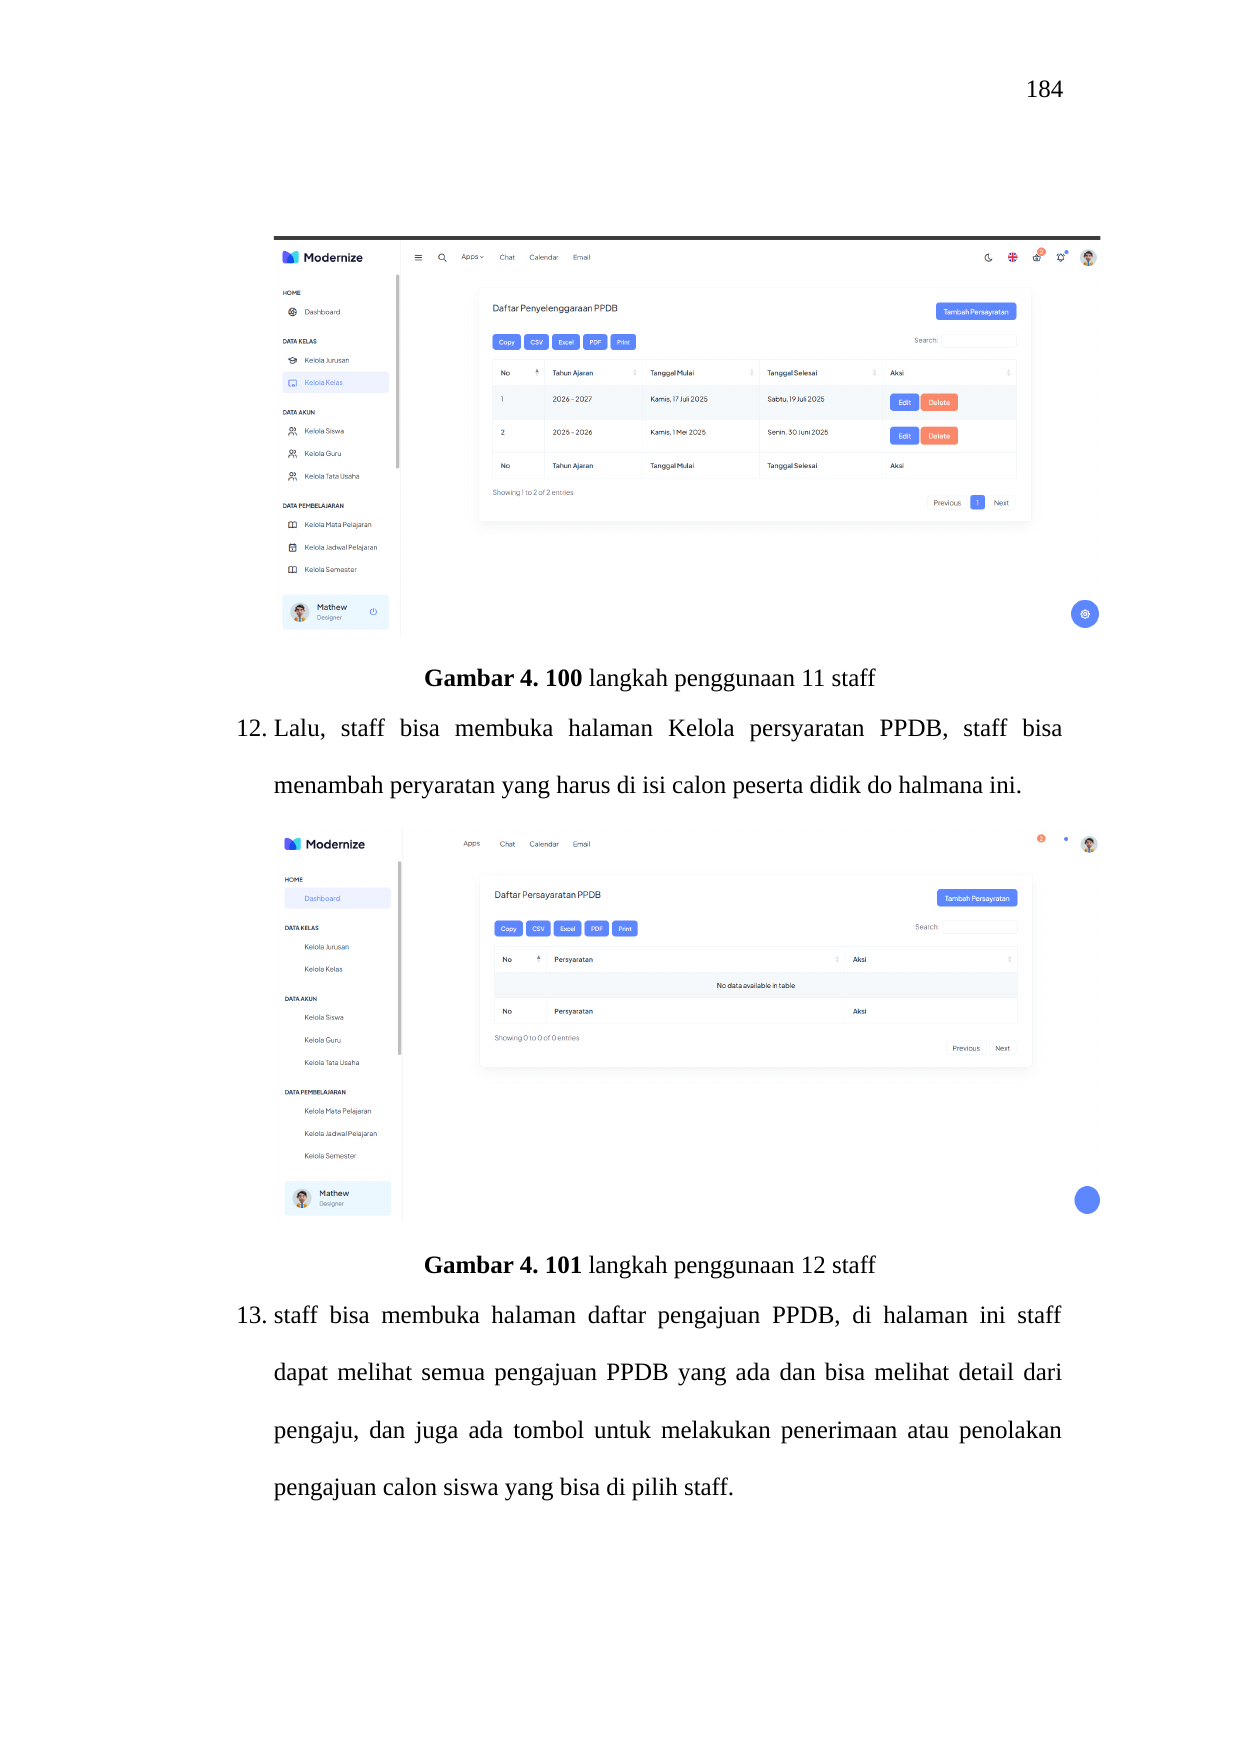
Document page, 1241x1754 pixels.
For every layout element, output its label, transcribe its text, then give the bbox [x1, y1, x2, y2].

picture [273, 828, 1101, 1222]
list Lalu, staff bisa membuka halaman Kelola persyaratan PPDB, staff bisa menambah peryaratan yang harus di isi calon peserta didik do halmana ini. [236, 713, 1063, 799]
picture [273, 236, 1101, 635]
list staff bisa membuka halaman daftar pengajuan PPDB, di halaman ini staff dapat melihat semua pengajuan PPDB yang ada dan bisa melihat detail dari pengaju, dan juga ada tombol untuk melakukan penerimaan atau penolakan pengajuan calon siswa yang bisa di pilih staff. [236, 1300, 1063, 1501]
